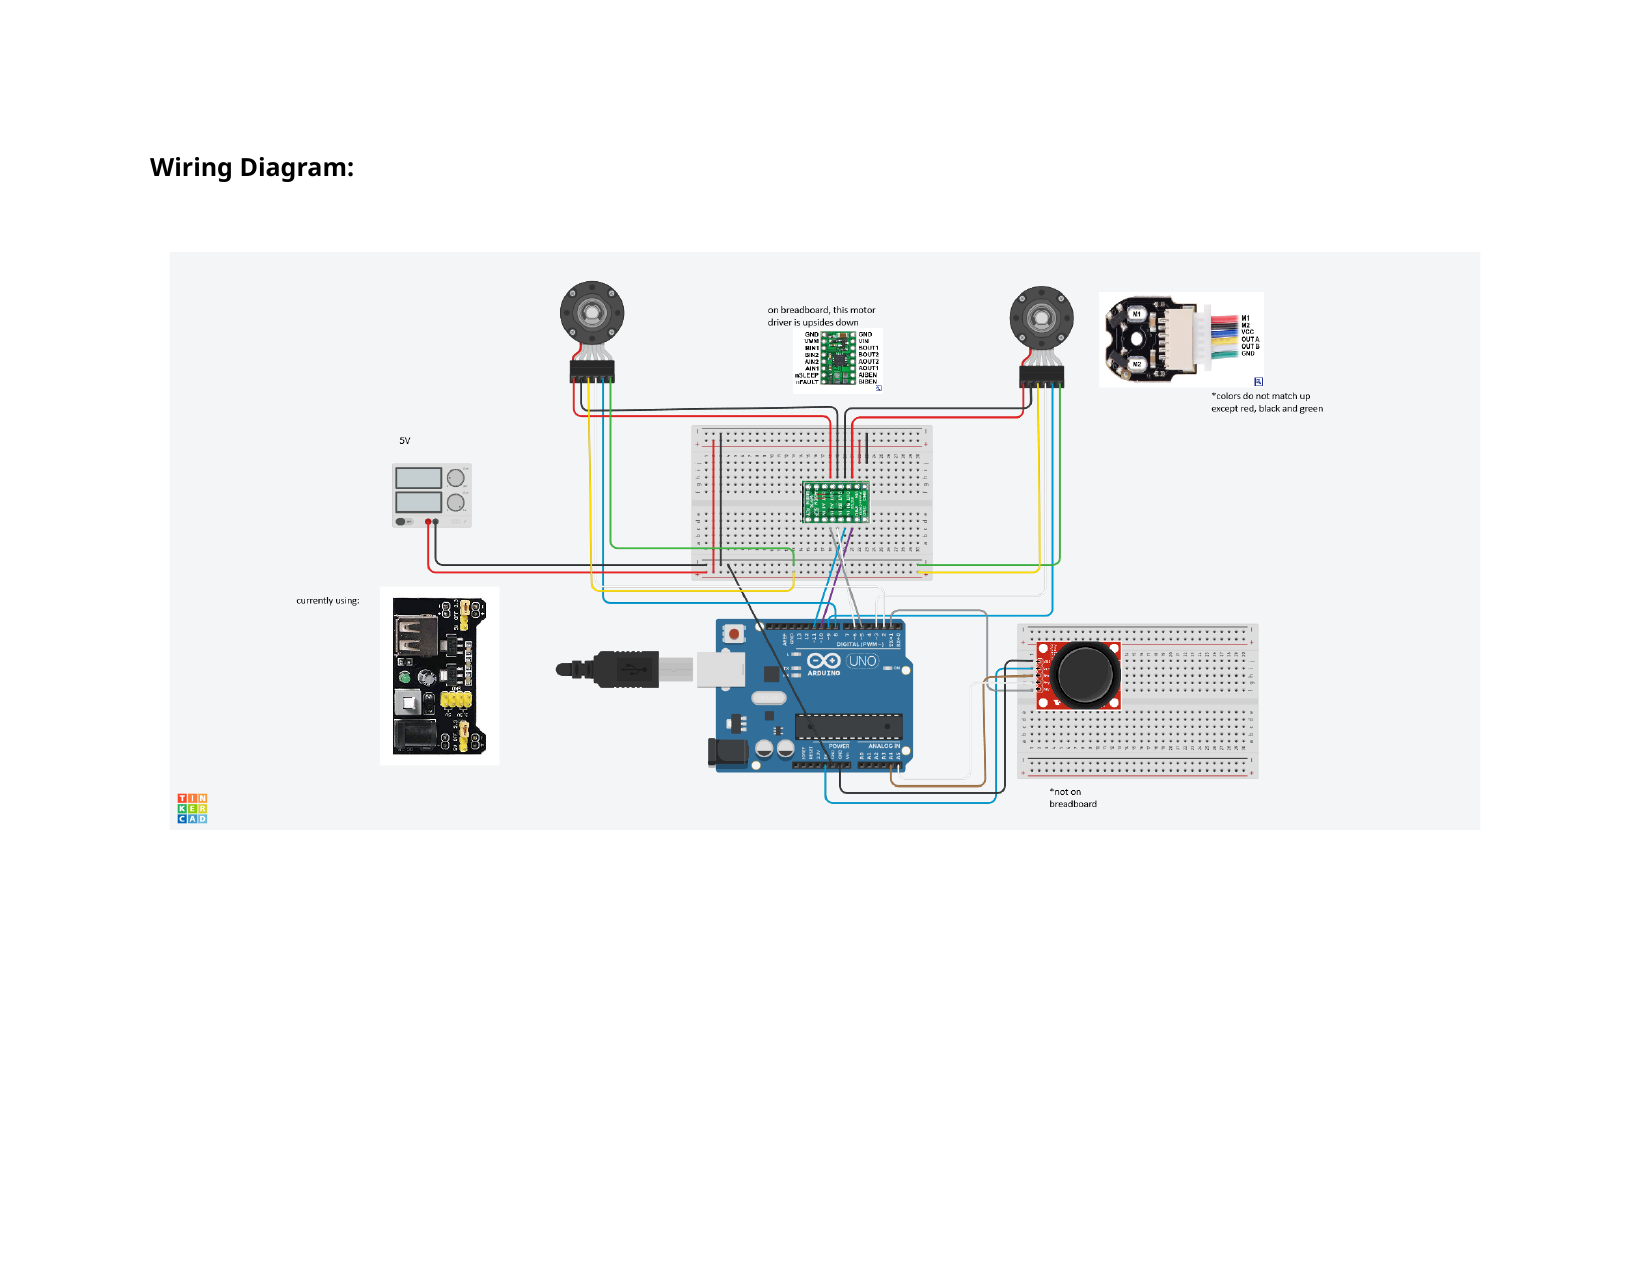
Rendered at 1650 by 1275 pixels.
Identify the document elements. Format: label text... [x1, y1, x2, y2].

text Wiring Diagram: [150, 150, 1500, 184]
picture [169, 252, 1481, 830]
